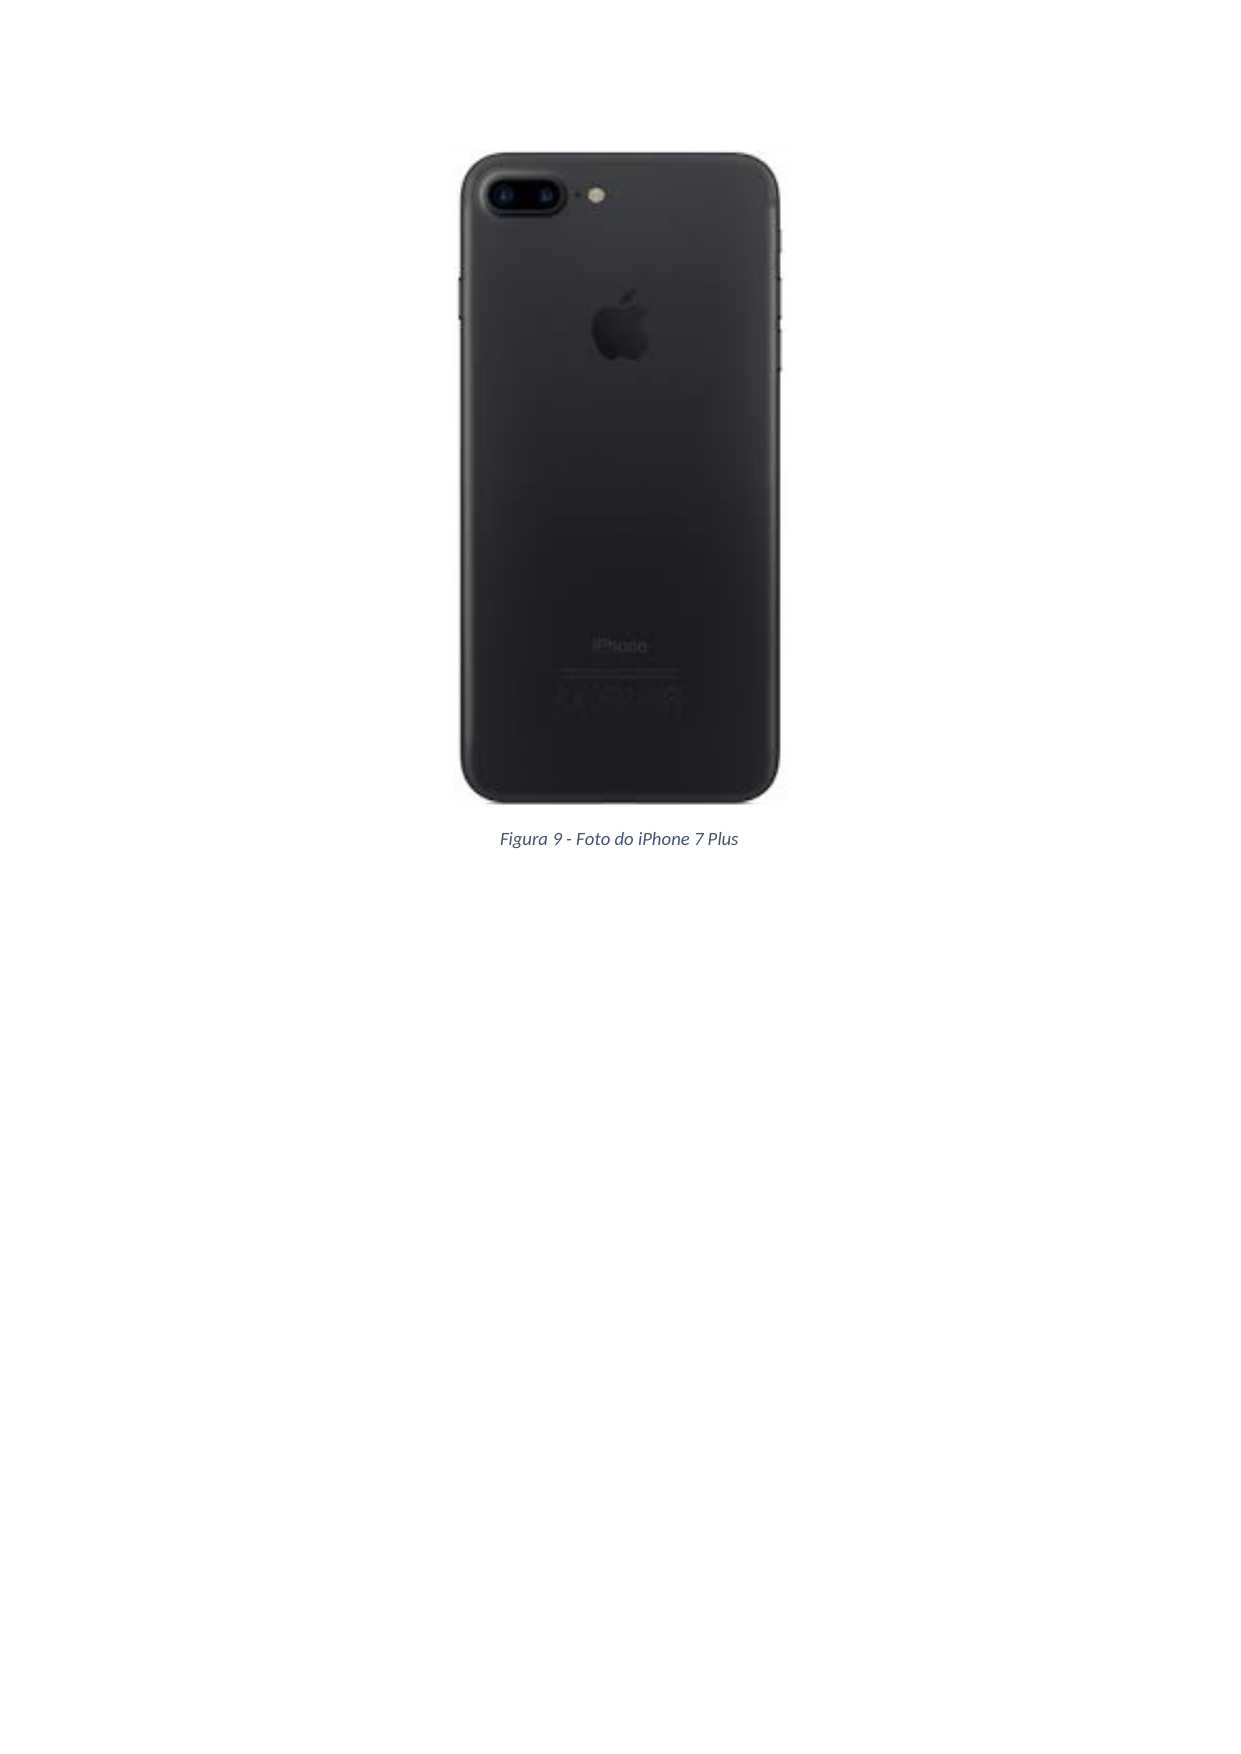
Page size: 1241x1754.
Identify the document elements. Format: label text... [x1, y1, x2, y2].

picture [453, 150, 787, 807]
text Figura 9 - Foto do iPhone 7 Plus [150, 827, 1090, 850]
